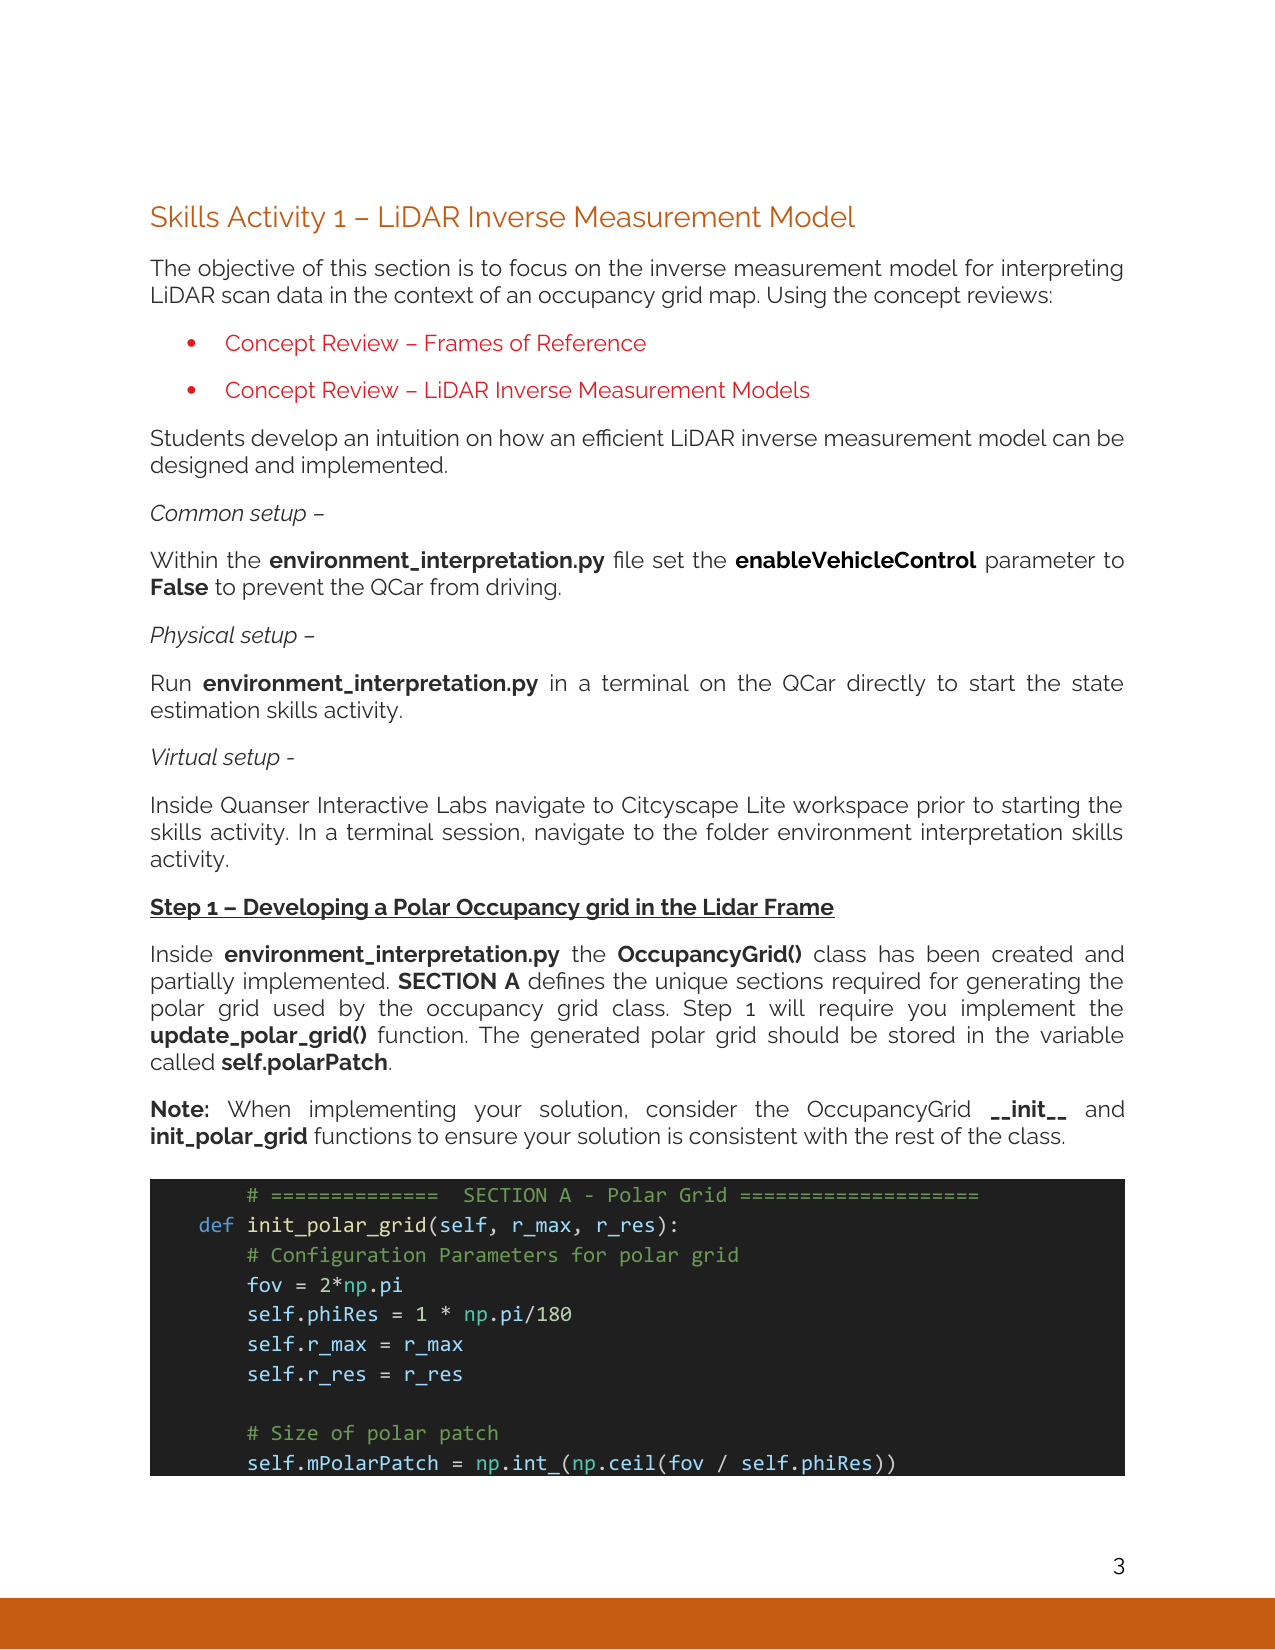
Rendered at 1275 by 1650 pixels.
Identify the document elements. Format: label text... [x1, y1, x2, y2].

text self.mPolarPatch = np.int_(np.ceil(fov / self.phiRes)) [150, 1446, 1125, 1476]
text Within the environment_interpretation.py file set the enableVehicleControl parameter to False to prevent the QCar from driving. [150, 547, 1125, 601]
text Step 1 – Developing a Polar Occupancy grid in the Lidar Frame [150, 893, 1125, 920]
text Virtual setup - [150, 744, 1125, 771]
text Inside Quanser Interactive Labs navigate to Citcyscape Lite workspace prior to starting the skills activity. In a terminal session, navigate to the folder environment interpretation skills activity. [150, 792, 1125, 873]
text # Size of polar patch [150, 1416, 1125, 1446]
list Concept Review – LiDAR Inverse Measurement Models [187, 377, 1125, 404]
text def init_polar_grid(self, r_max, r_res): [150, 1208, 1125, 1238]
text Inside environment_interpretation.py the OccupancyGrid() class has been created and partially implemented. SECTION A defines the unique sections required for generating the polar grid used by the occupancy grid class. Step 1 will require you implement the update_polar_grid() function. The generated polar grid should be stored in the variable called self.polarPatch. [150, 941, 1125, 1076]
text fov = 2*np.pi [150, 1268, 1125, 1298]
text self.r_res = r_res [150, 1357, 1125, 1387]
list Concept Review – Frames of Reference [187, 330, 1125, 357]
subtitle Skills Activity 1 – LiDAR Inverse Measurement Model [150, 200, 1125, 234]
text Students develop an intuition on how an efficient LiDAR inverse measurement model can be designed and implemented. [150, 425, 1125, 479]
text Physical setup – [150, 622, 1125, 649]
text Run environment_interpretation.py in a terminal on the QCar directly to start the state estimation skills activity. [150, 670, 1125, 723]
text Common setup – [150, 500, 1125, 527]
text self.r_max = r_max [150, 1327, 1125, 1357]
text The objective of this section is to focus on the inverse measurement model for interpreting LiDAR scan data in the context of an occupancy grid map. Using the concept reviews: [150, 255, 1125, 309]
text # Configuration Parameters for polar grid [150, 1238, 1125, 1268]
text self.phiRes = 1 * np.pi/180 [150, 1298, 1125, 1327]
text # ============== SECTION A - Polar Grid ==================== [150, 1179, 1125, 1208]
text Note: When implementing your solution, consider the OccupancyGrid __init__ and init_polar_grid functions to ensure your solution is consistent with the rest of the class. [150, 1096, 1125, 1150]
